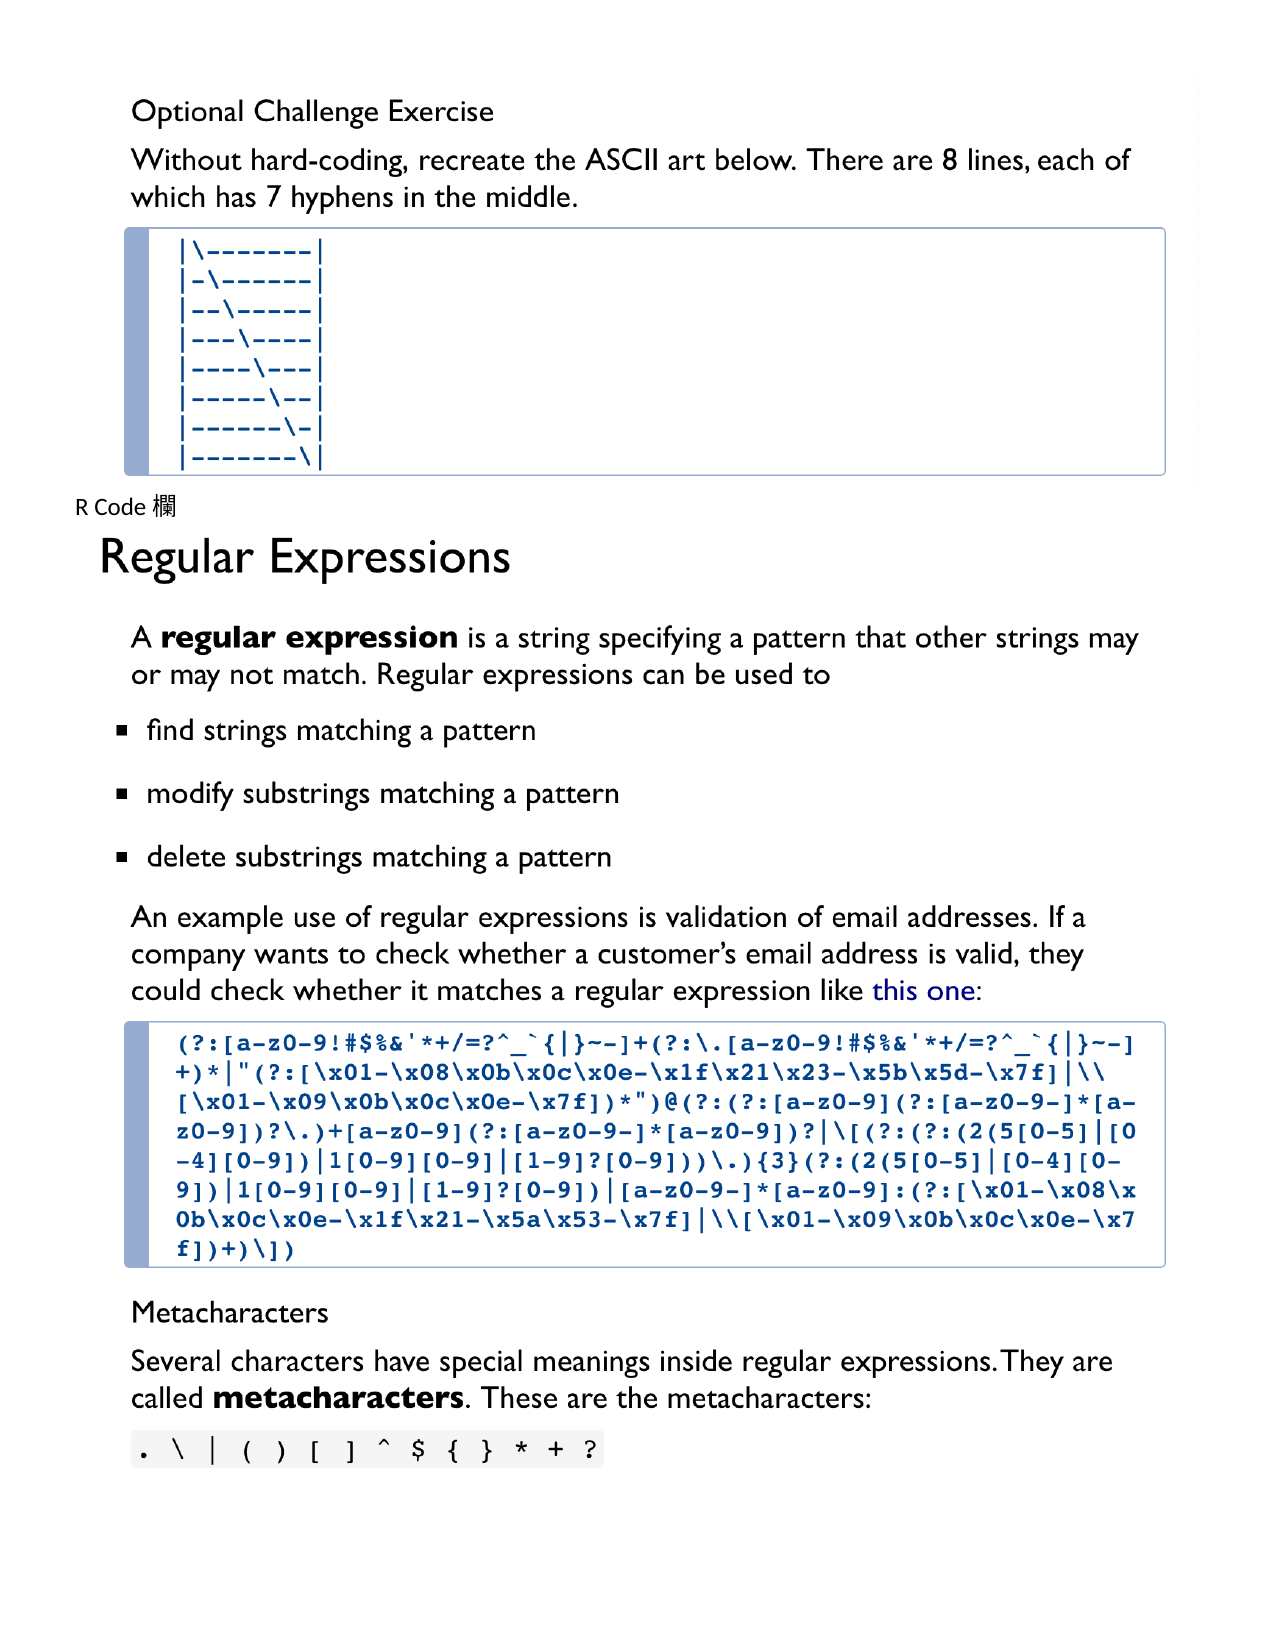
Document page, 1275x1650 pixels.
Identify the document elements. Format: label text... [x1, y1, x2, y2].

picture [75, 75, 1200, 486]
text R Code 欄 [75, 486, 1200, 522]
picture [75, 522, 1200, 1478]
